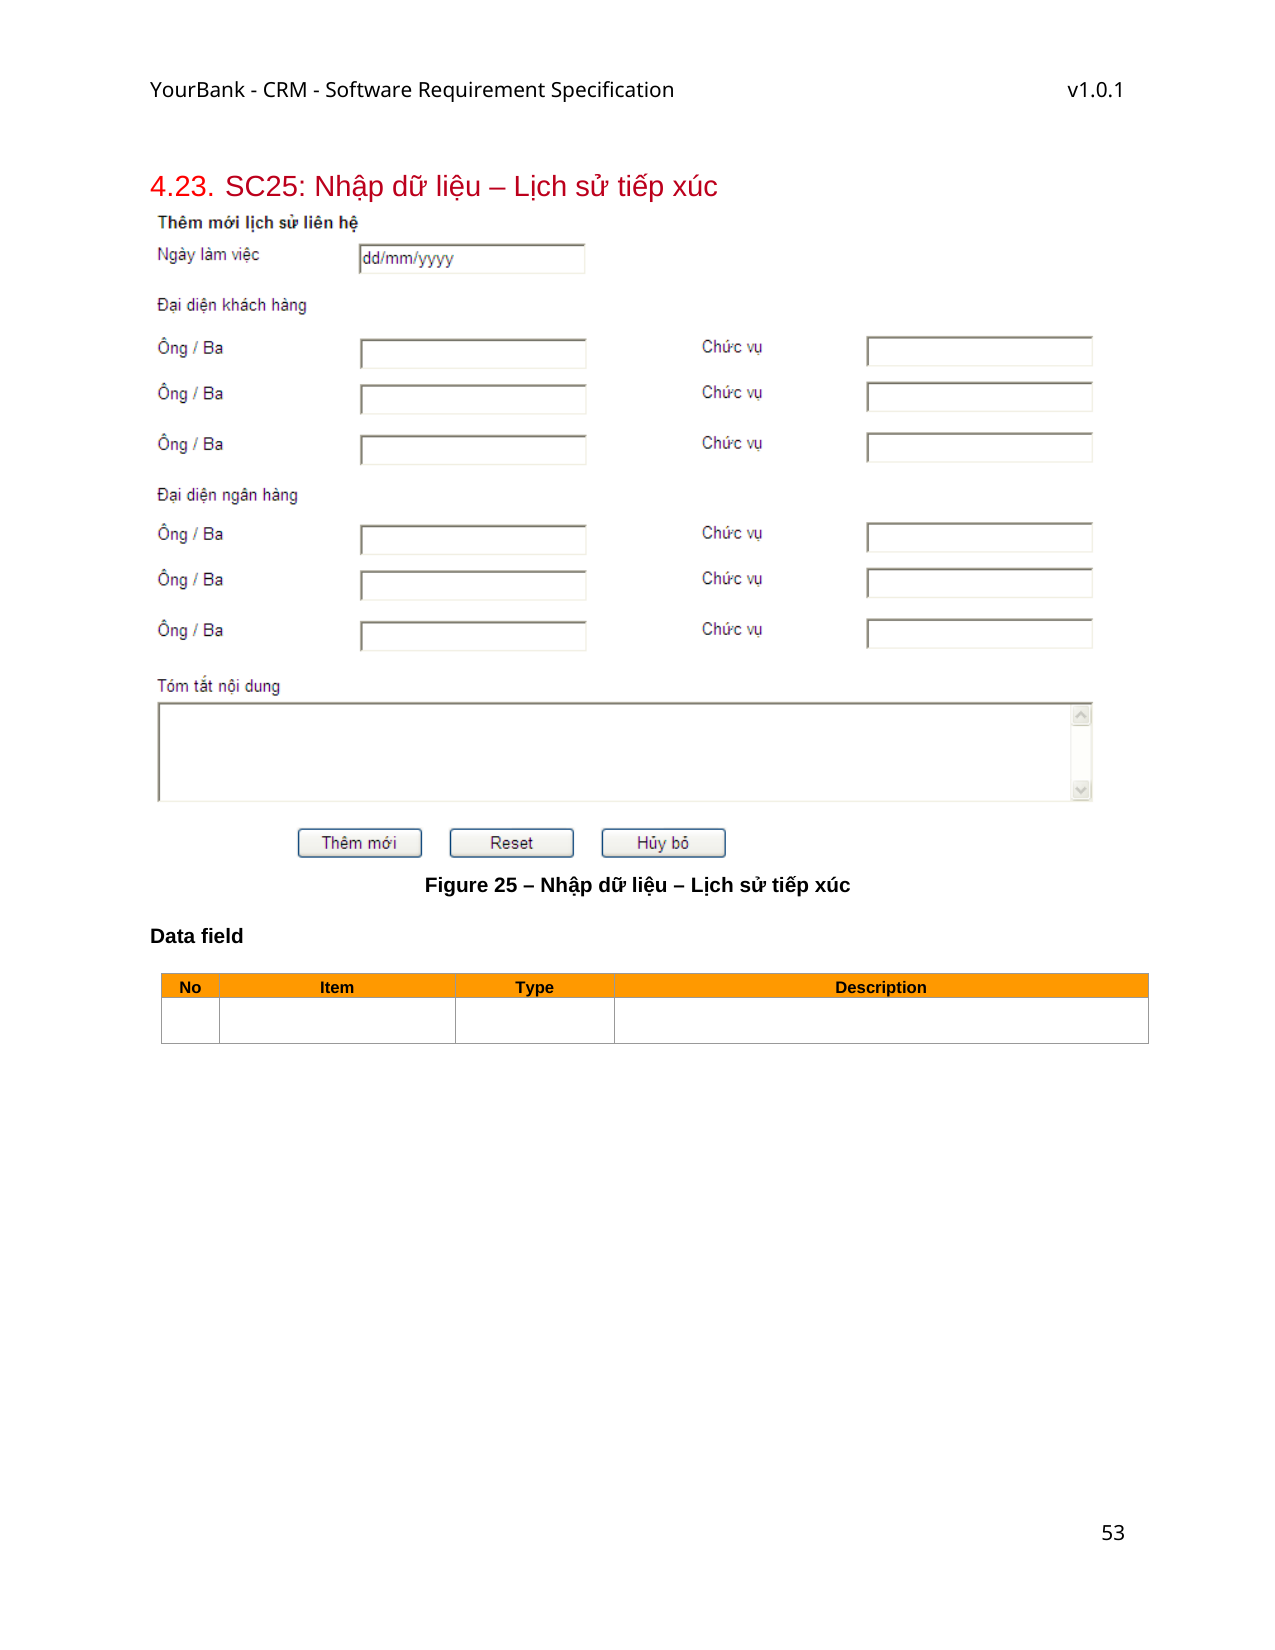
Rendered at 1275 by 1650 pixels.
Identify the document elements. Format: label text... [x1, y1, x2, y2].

table_header Type [456, 974, 614, 997]
table_cell [615, 998, 1148, 1043]
text Data field [150, 924, 1125, 948]
table_header No [162, 974, 219, 997]
table_header Item [220, 974, 455, 997]
subtitle SC25: Nhập dữ liệu – Lịch sử tiếp xúc [150, 169, 1125, 202]
table_header Description [615, 974, 1148, 997]
picture [150, 207, 1125, 873]
text Figure 25 – Nhập dữ liệu – Lịch sử tiếp xúc [150, 873, 1125, 896]
table_cell [220, 998, 455, 1043]
table_cell [456, 998, 614, 1043]
table_cell [162, 998, 219, 1043]
